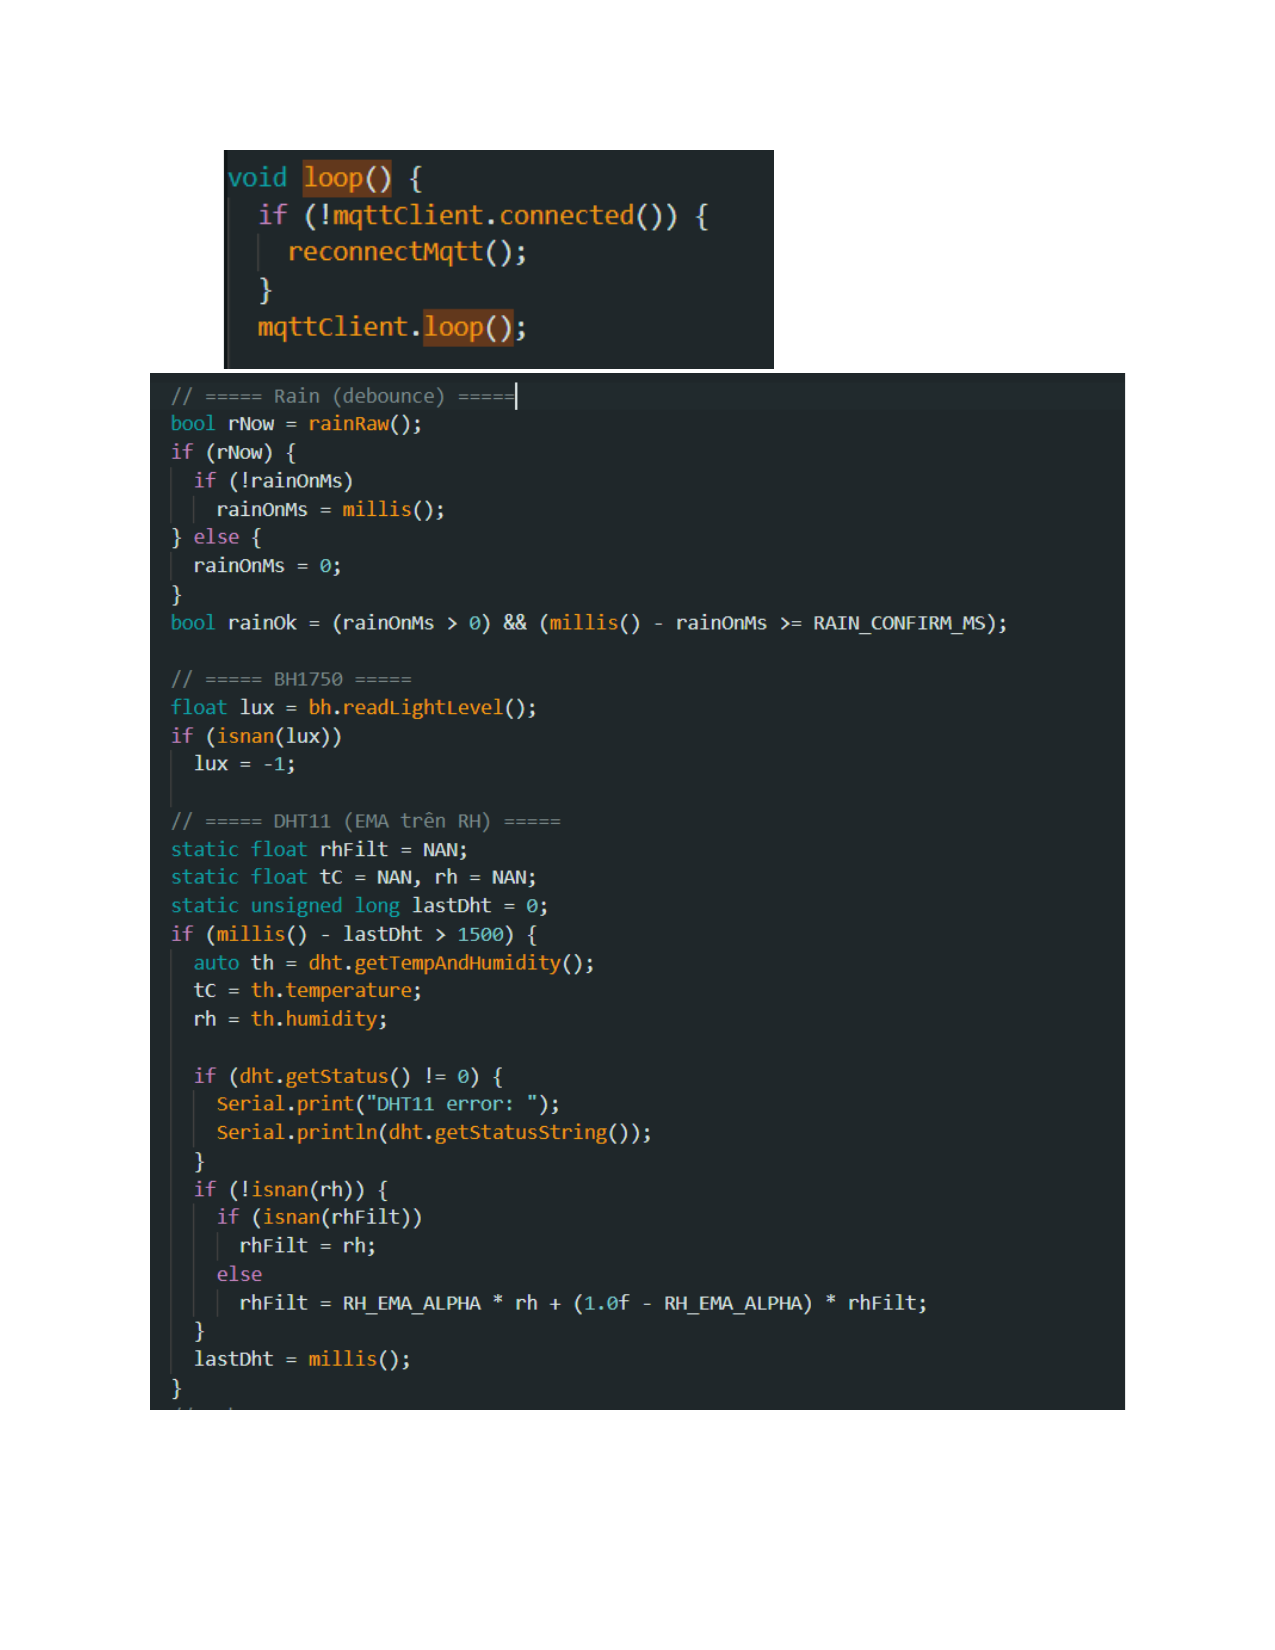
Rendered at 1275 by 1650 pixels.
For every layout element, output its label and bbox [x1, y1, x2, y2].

picture [223, 150, 774, 369]
picture [150, 373, 1125, 1410]
